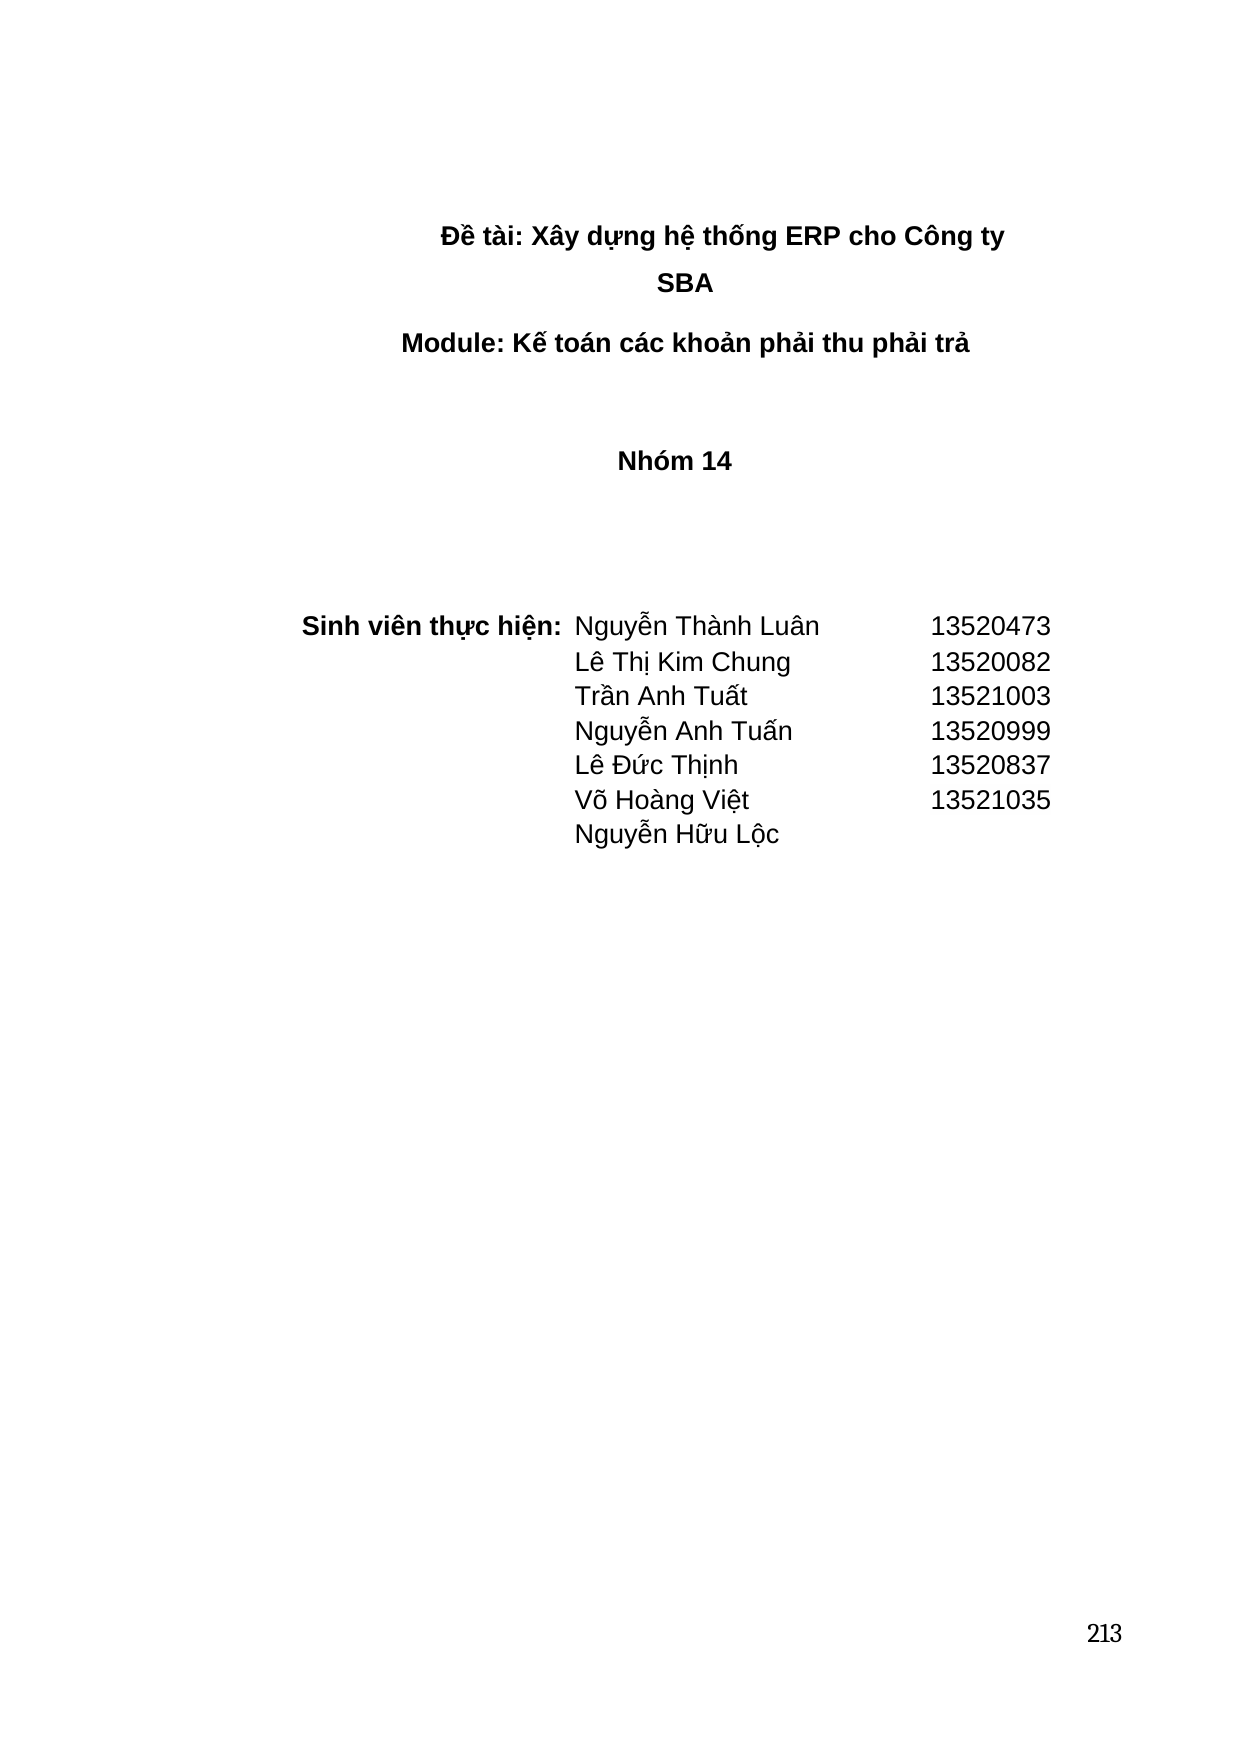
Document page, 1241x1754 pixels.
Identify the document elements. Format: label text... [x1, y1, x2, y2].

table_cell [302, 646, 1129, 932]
text Nhóm 14 [357, 445, 1014, 477]
text Module: Kế toán các khoản phải thu phải trả [357, 327, 1014, 358]
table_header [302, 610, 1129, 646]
text Đề tài: Xây dựng hệ thống ERP cho Công ty SBA [357, 220, 1014, 298]
